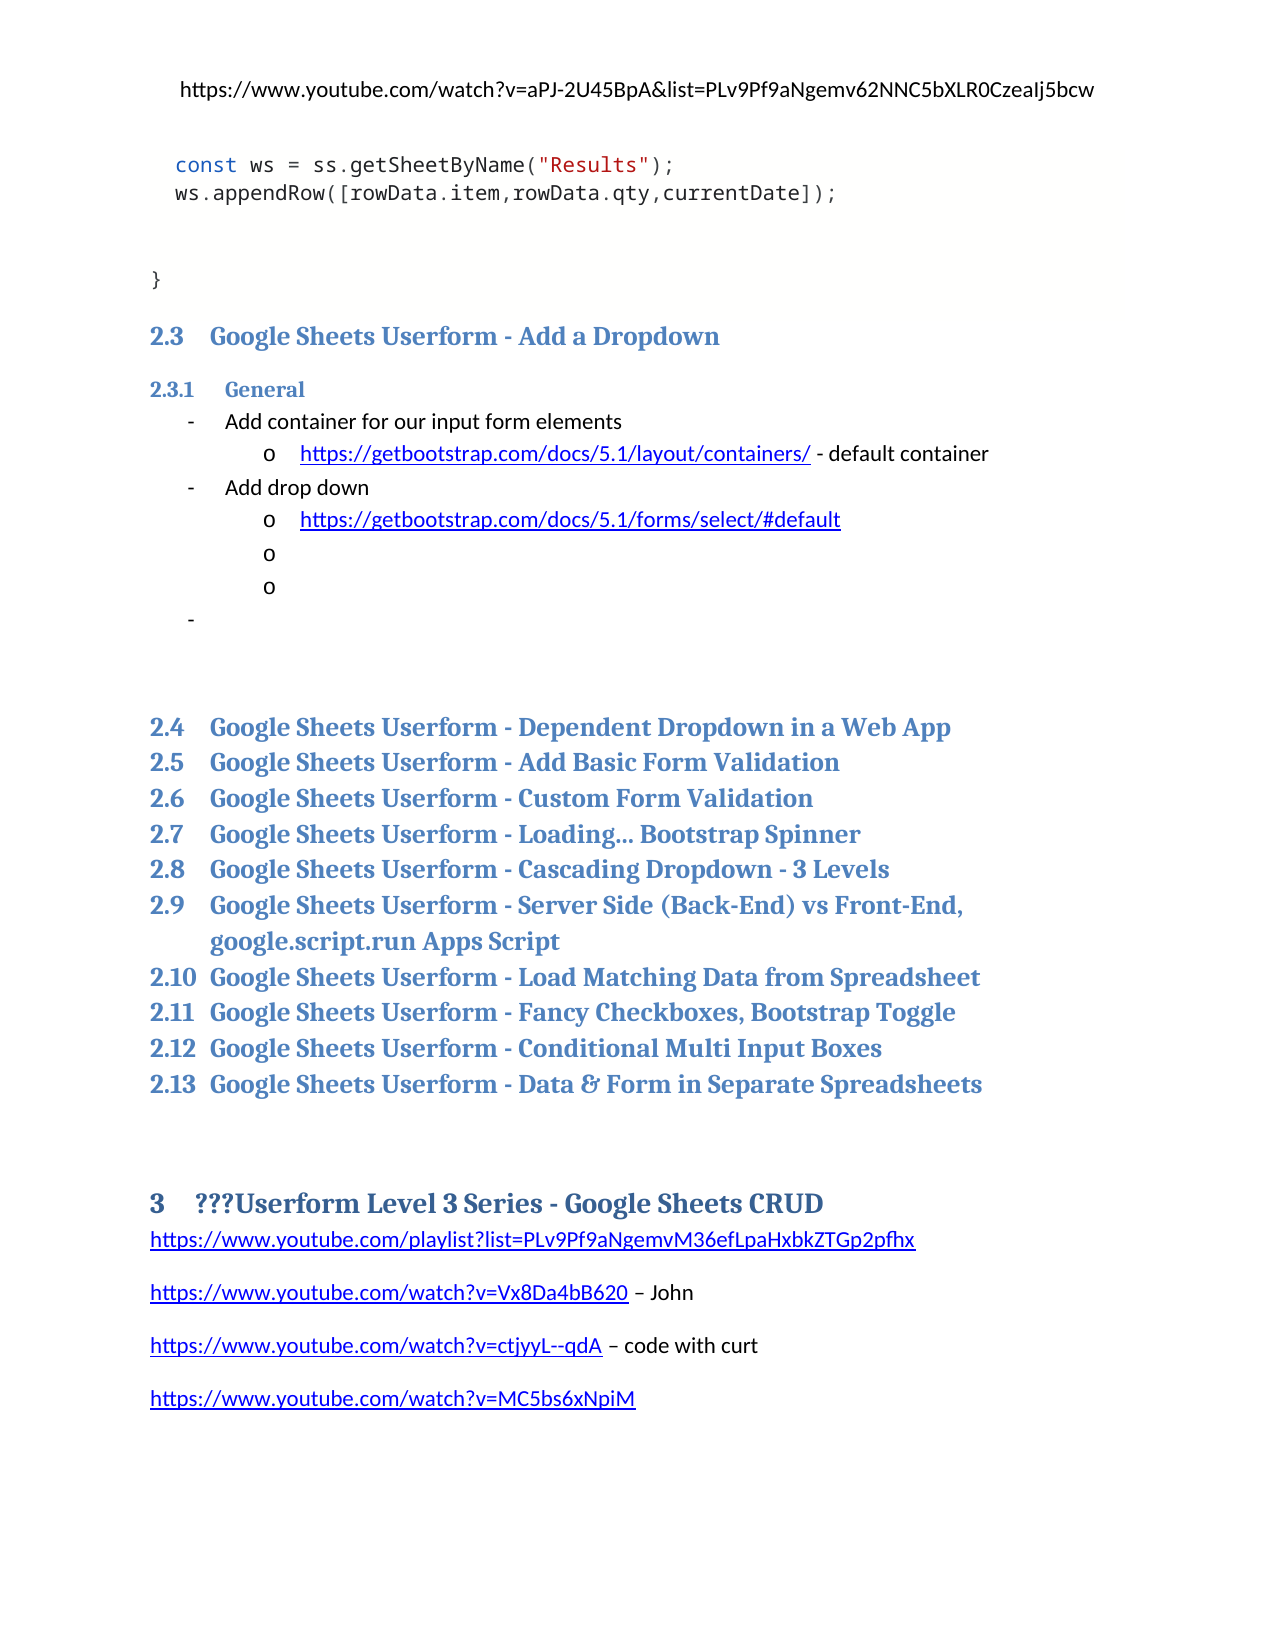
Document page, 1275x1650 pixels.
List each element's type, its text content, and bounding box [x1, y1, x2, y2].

subtitle Google Sheets Userform - Data & Form in Separate Spreadsheets [150, 1069, 1125, 1100]
text const ws = ss.getSheetByName("Results"); [150, 150, 1125, 178]
list Add container for our input form elements [187, 407, 1125, 435]
subtitle Google Sheets Userform - Load Matching Data from Spreadsheet [150, 962, 1125, 993]
list https://getbootstrap.com/docs/5.1/layout/containers/ - default container [262, 439, 1125, 469]
text } [150, 264, 1125, 292]
subtitle Google Sheets Userform - Add Basic Form Validation [150, 747, 1125, 778]
text https://www.youtube.com/playlist?list=PLv9Pf9aNgemvM36efLpaHxbkZTGp2pfhx [150, 1225, 1125, 1253]
subtitle Google Sheets Userform - Fancy Checkboxes, Bootstrap Toggle [150, 997, 1125, 1028]
subtitle Google Sheets Userform - Loading... Bootstrap Spinner [150, 819, 1125, 850]
subtitle Google Sheets Userform - Cascading Dropdown - 3 Levels [150, 854, 1125, 886]
text https://www.youtube.com/watch?v=MC5bs6xNpiM [150, 1384, 1125, 1412]
text ws.appendRow([rowData.item,rowData.qty,currentDate]); [150, 178, 1125, 207]
subtitle Google Sheets Userform - Conditional Multi Input Boxes [150, 1033, 1125, 1064]
text https://www.youtube.com/watch?v=Vx8Da4bB620 – John [150, 1278, 1125, 1306]
subtitle General [150, 377, 1125, 403]
subtitle Google Sheets Userform - Add a Dropdown [150, 321, 1125, 352]
subtitle Google Sheets Userform - Dependent Dropdown in a Web App [150, 712, 1125, 743]
list Add drop down [187, 473, 1125, 501]
subtitle Google Sheets Userform - Server Side (Back-End) vs Front-End, google.script.run Apps Script [150, 890, 1125, 957]
list https://getbootstrap.com/docs/5.1/forms/select/#default [262, 505, 1125, 534]
subtitle Google Sheets Userform - Custom Form Validation [150, 783, 1125, 814]
text https://www.youtube.com/watch?v=ctjyyL--qdA – code with curt [150, 1331, 1125, 1359]
subtitle ???Userform Level 3 Series - Google Sheets CRUD [150, 1187, 1125, 1220]
